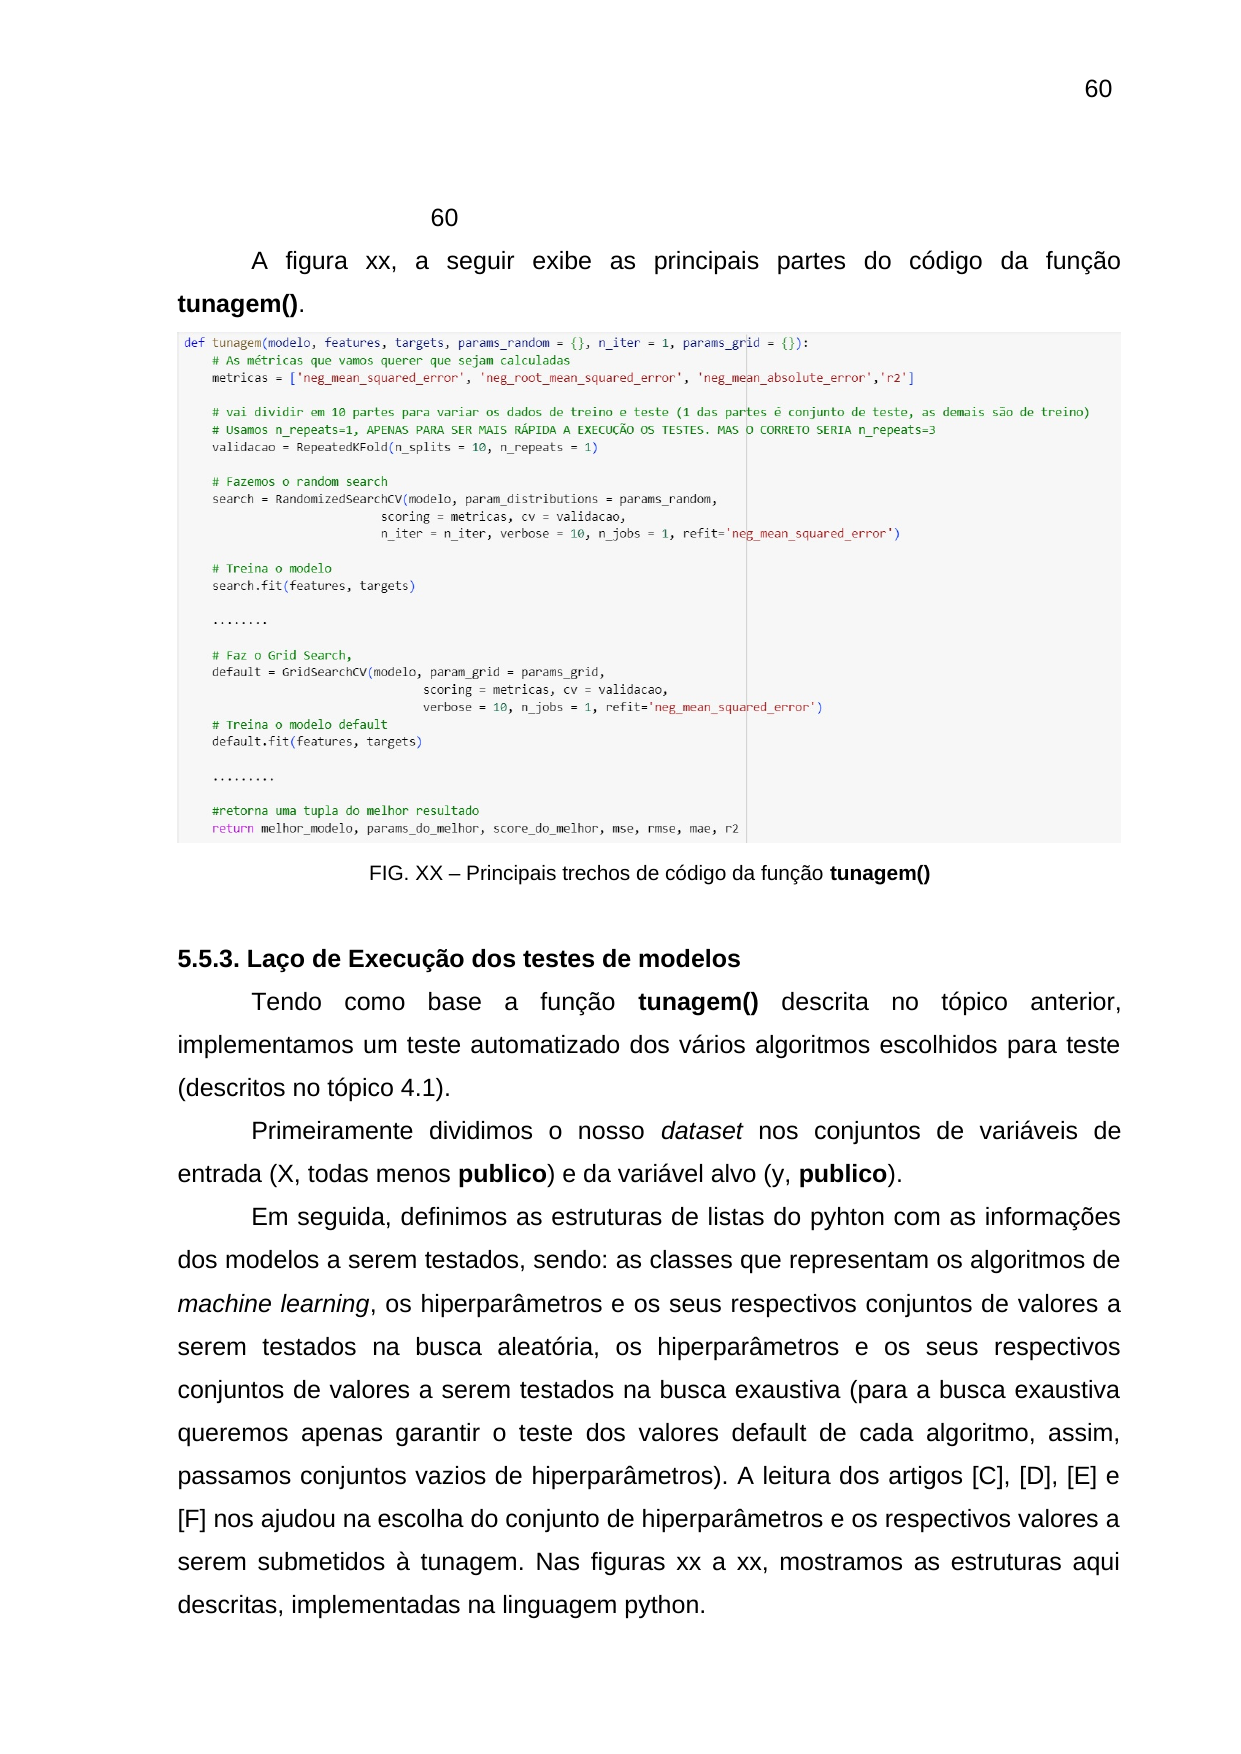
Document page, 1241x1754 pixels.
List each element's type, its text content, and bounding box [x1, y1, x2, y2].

text Tendo como base a função tunagem() descrita no tópico anterior, implementamos um teste automatizado dos vários algoritmos escolhidos para teste (descritos no tópico 4.1). [177, 987, 1122, 1102]
subtitle 5.5.3. Laço de Execução dos testes de modelos [177, 944, 1122, 972]
text Primeiramente dividimos o nosso dataset nos conjuntos de variáveis de entrada (X, todas menos publico) e da variável alvo (y, publico). [177, 1116, 1122, 1188]
text FIG. XX – Principais trechos de código da função tunagem() [177, 857, 1122, 886]
text Em seguida, definimos as estruturas de listas do pyhton com as informações dos modelos a serem testados, sendo: as classes que representam os algoritmos de machine learning, os hiperparâmetros e os seus respectivos conjuntos de valores a serem testados na busca aleatória, os hiperparâmetros e os seus respectivos conjuntos de valores a serem testados na busca exaustiva (para a busca exaustiva queremos apenas garantir o teste dos valores default de cada algoritmo, assim, passamos conjuntos vazios de hiperparâmetros). A leitura dos artigos [C], [D], [E] e [F] nos ajudou na escolha do conjunto de hiperparâmetros e os respectivos valores a serem submetidos à tunagem. Nas figuras xx a xx, mostramos as estruturas aqui descritas, implementadas na linguagem python. [177, 1202, 1122, 1619]
picture [177, 332, 1121, 843]
text A figura xx, a seguir exibe as principais partes do código da função tunagem(). [177, 246, 1122, 318]
